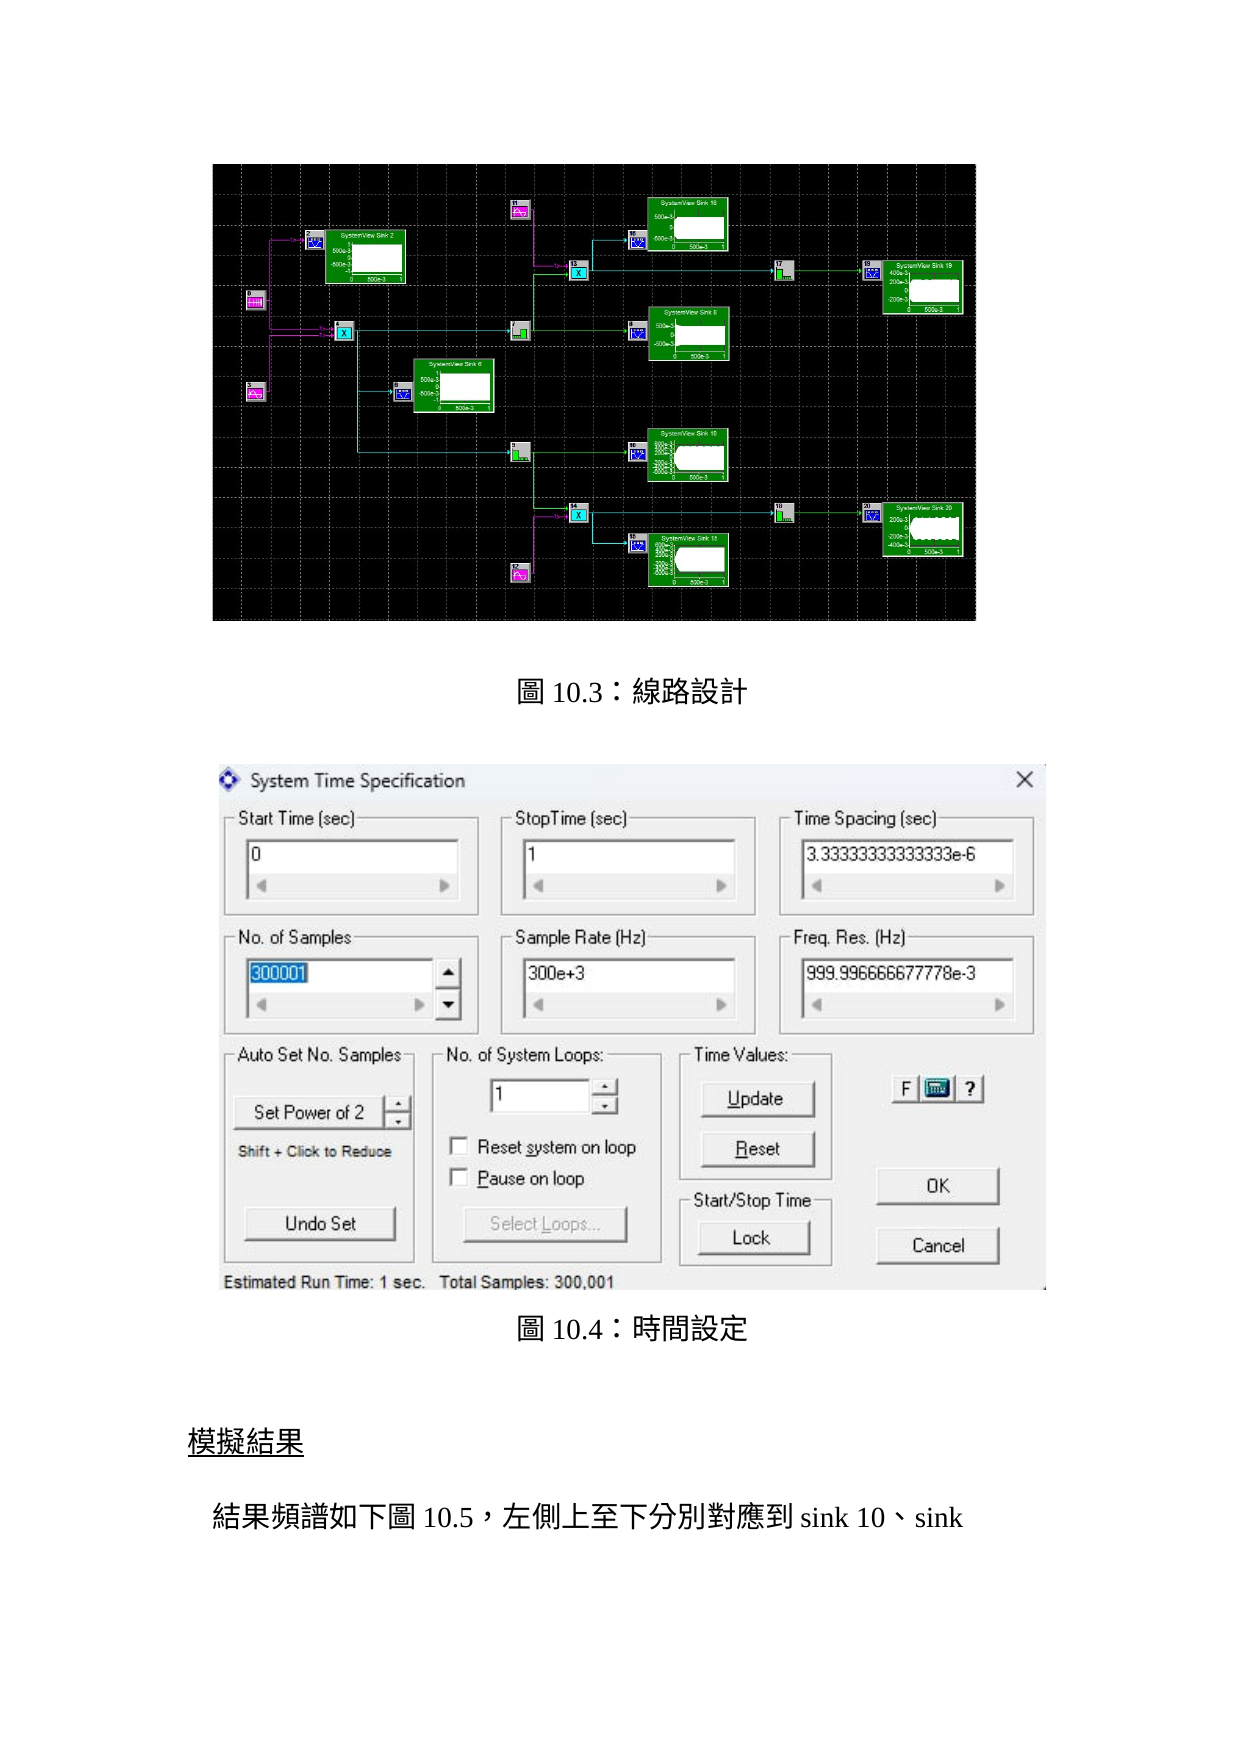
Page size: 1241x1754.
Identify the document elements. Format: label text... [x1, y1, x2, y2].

picture [212, 164, 977, 621]
text 圖10.3：線路設計 [212, 652, 1053, 727]
text 圖10.4：時間設定 [212, 1289, 1053, 1364]
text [212, 1477, 1053, 1552]
picture [218, 764, 1047, 1290]
text 模擬結果 [187, 1402, 1053, 1477]
